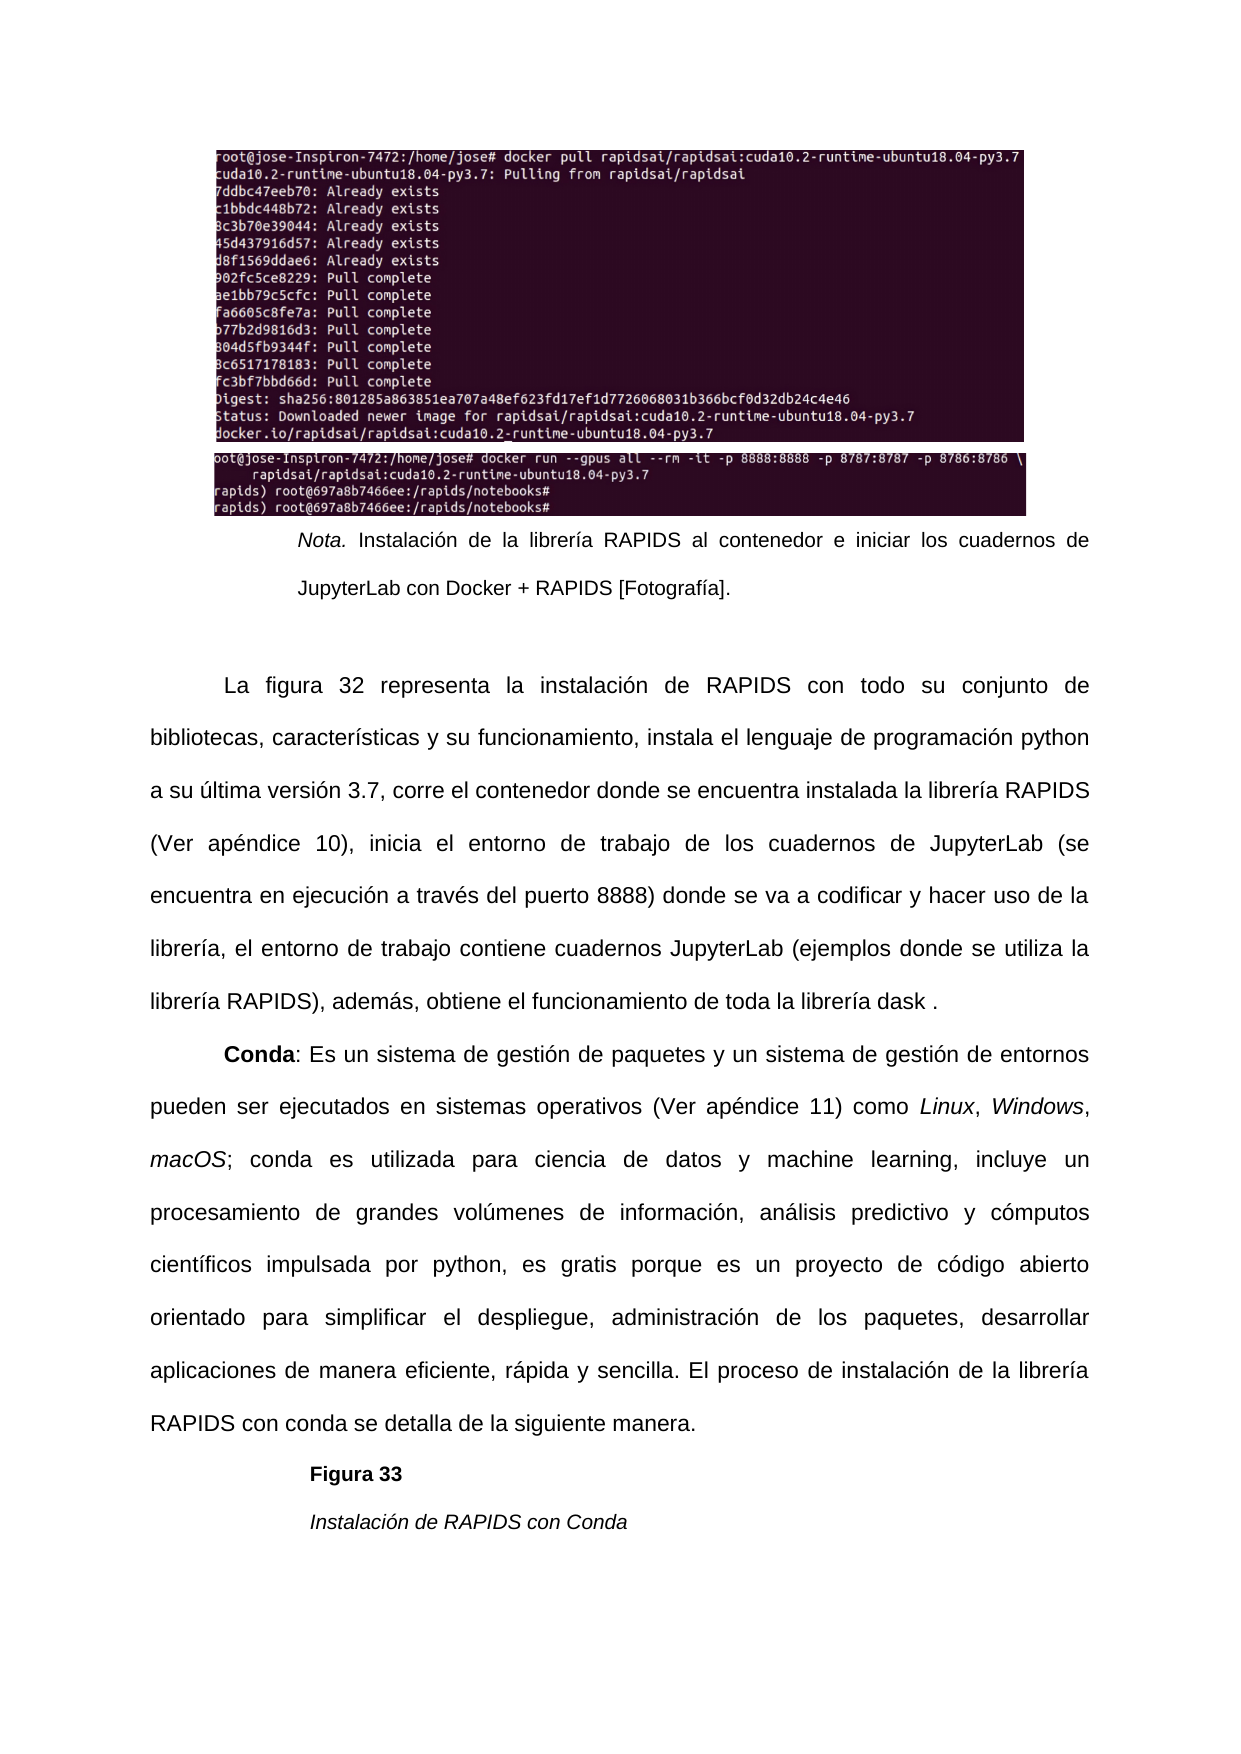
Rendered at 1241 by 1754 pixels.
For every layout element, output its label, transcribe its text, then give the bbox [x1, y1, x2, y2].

picture [216, 150, 1024, 442]
text Figura 33 [309, 1462, 1090, 1486]
text La figura 32 representa la instalación de RAPIDS con todo su conjunto de bibliotecas, características y su funcionamiento, instala el lenguaje de programación python a su última versión 3.7, corre el contenedor donde se encuentra instalada la librería RAPIDS (Ver apéndice 10), inicia el entorno de trabajo de los cuadernos de JupyterLab (se encuentra en ejecución a través del puerto 8888) donde se va a codificar y hacer uso de la librería, el entorno de trabajo contiene cuadernos JupyterLab (ejemplos donde se utiliza la librería RAPIDS), además, obtiene el funcionamiento de toda la librería dask . [150, 672, 1090, 1014]
text Instalación de RAPIDS con Conda [309, 1510, 1090, 1534]
text Nota. Instalación de la librería RAPIDS al contenedor e iniciar los cuadernos de JupyterLab con Docker + RAPIDS [Fotografía]. [297, 528, 1090, 600]
picture [214, 453, 1027, 516]
text Conda: Es un sistema de gestión de paquetes y un sistema de gestión de entornos pueden ser ejecutados en sistemas operativos (Ver apéndice 11) como Linux, Windows, macOS; conda es utilizada para ciencia de datos y machine learning, incluye un procesamiento de grandes volúmenes de información, análisis predictivo y cómputos científicos impulsada por python, es gratis porque es un proyecto de código abierto orientado para simplificar el despliegue, administración de los paquetes, desarrollar aplicaciones de manera eficiente, rápida y sencilla. El proceso de instalación de la librería RAPIDS con conda se detalla de la siguiente manera. [150, 1041, 1090, 1436]
